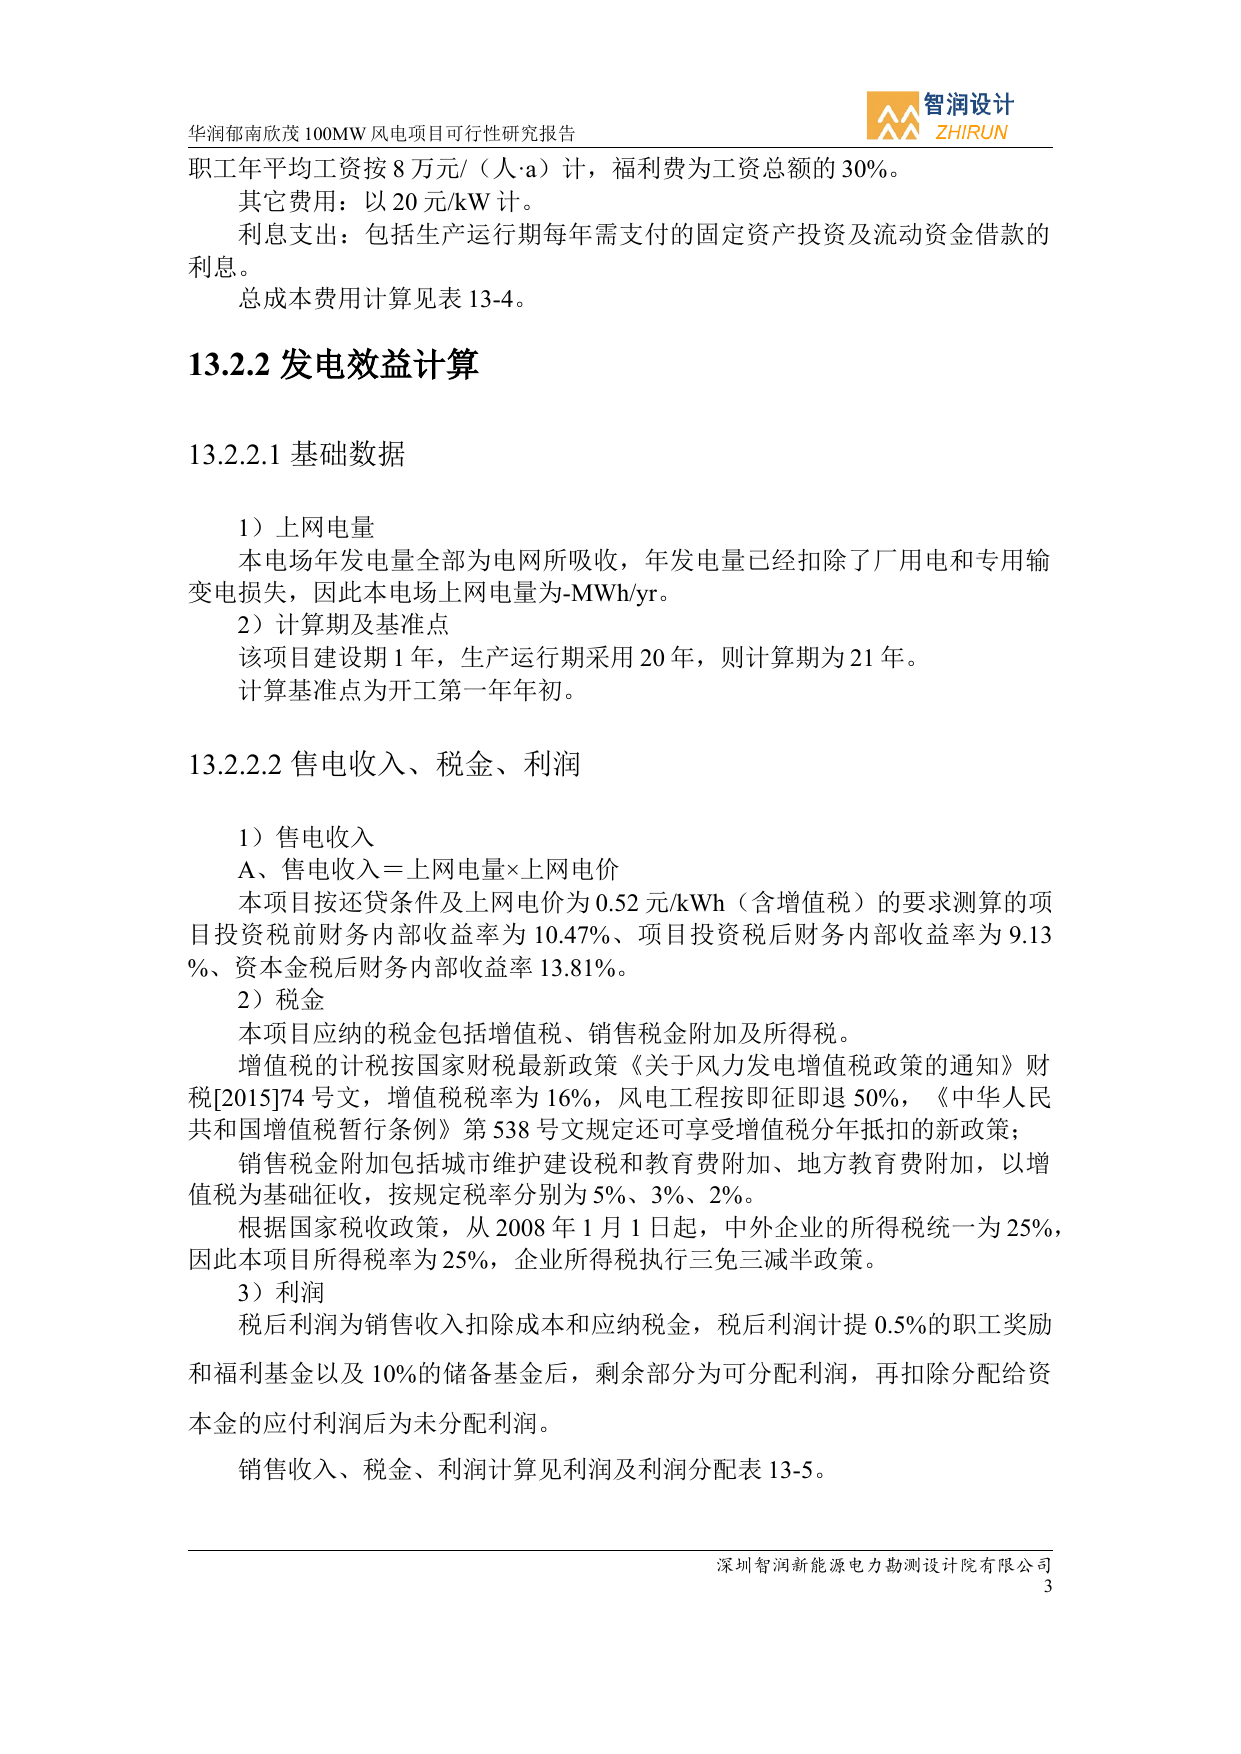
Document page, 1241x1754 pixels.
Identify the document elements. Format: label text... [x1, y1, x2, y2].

text 2）税金 [187, 983, 1053, 1015]
text A、售电收入＝上网电量×上网电价 [187, 853, 1053, 885]
text 该项目建设期1年，生产运行期采用20年，则计算期为21年。 [187, 640, 1053, 673]
text 利息支出：包括生产运行期每年需支付的固定资产投资及流动资金借款的利息。 [187, 216, 1053, 281]
text 总成本费用计算见表13-4。 [187, 281, 1053, 314]
text 根据国家税收政策，从，中外企业的所得税统一为25%，因此本项目所得税率为25%，企业所得税执行三免三减半政策。 [187, 1210, 1053, 1275]
text 本电场年发电量全部为电网所吸收，年发电量已经扣除了厂用电和专用输变电损失，因此本电场上网电量为-MWh/yr。 [187, 543, 1053, 608]
text 1）售电收入 [187, 820, 1053, 853]
text 2）计算期及基准点 [187, 608, 1053, 640]
text 销售收入、税金、利润计算见利润及利润分配表13-5。 [187, 1452, 1053, 1484]
text 工资及福利（含养老保险、失业保险、住房基金等）：电厂定员按1人计，职工年平均工资按8万元/（人·a）计，福利费为工资总额的30%。 [187, 151, 1053, 184]
text 13.2.2 发电效益计算 [187, 330, 1053, 395]
text 计算基准点为开工第一年年初。 [187, 673, 1053, 705]
text 13.2.2.2 售电收入、税金、利润 [187, 730, 1053, 795]
text 其它费用：以20元/kW计。 [187, 184, 1053, 216]
text 本项目按还贷条件及上网电价为0.52元/kWh（含增值税）的要求测算的项目投资税前财务内部收益率为10.47%、项目投资税后财务内部收益率为9.13%、资本金税后财务内部收益率13.81%。 [187, 885, 1053, 983]
text 1）上网电量 [187, 510, 1053, 543]
text 增值税的计税按国家财税最新政策《关于风力发电增值税政策的通知》财税[2015]74号文，增值税税率为16%，风电工程按即征即退50%，《中华人民共和国增值税暂行条例》第538号文规定还可享受增值税分年抵扣的新政策； [187, 1048, 1053, 1145]
text 本项目应纳的税金包括增值税、销售税金附加及所得税。 [187, 1015, 1053, 1048]
text 销售税金附加包括城市维护建设税和教育费附加、地方教育费附加，以增值税为基础征收，按规定税率分别为5%、3%、2%。 [187, 1145, 1053, 1210]
text 13.2.2.1 基础数据 [187, 420, 1053, 485]
picture [866, 88, 1014, 141]
text 3）利润 [187, 1275, 1053, 1308]
text 税后利润为销售收入扣除成本和应纳税金，税后利润计提0.5%的职工奖励和福利基金以及10%的储备基金后，剩余部分为可分配利润，再扣除分配给资本金的应付利润后为未分配利润。 [187, 1308, 1053, 1438]
